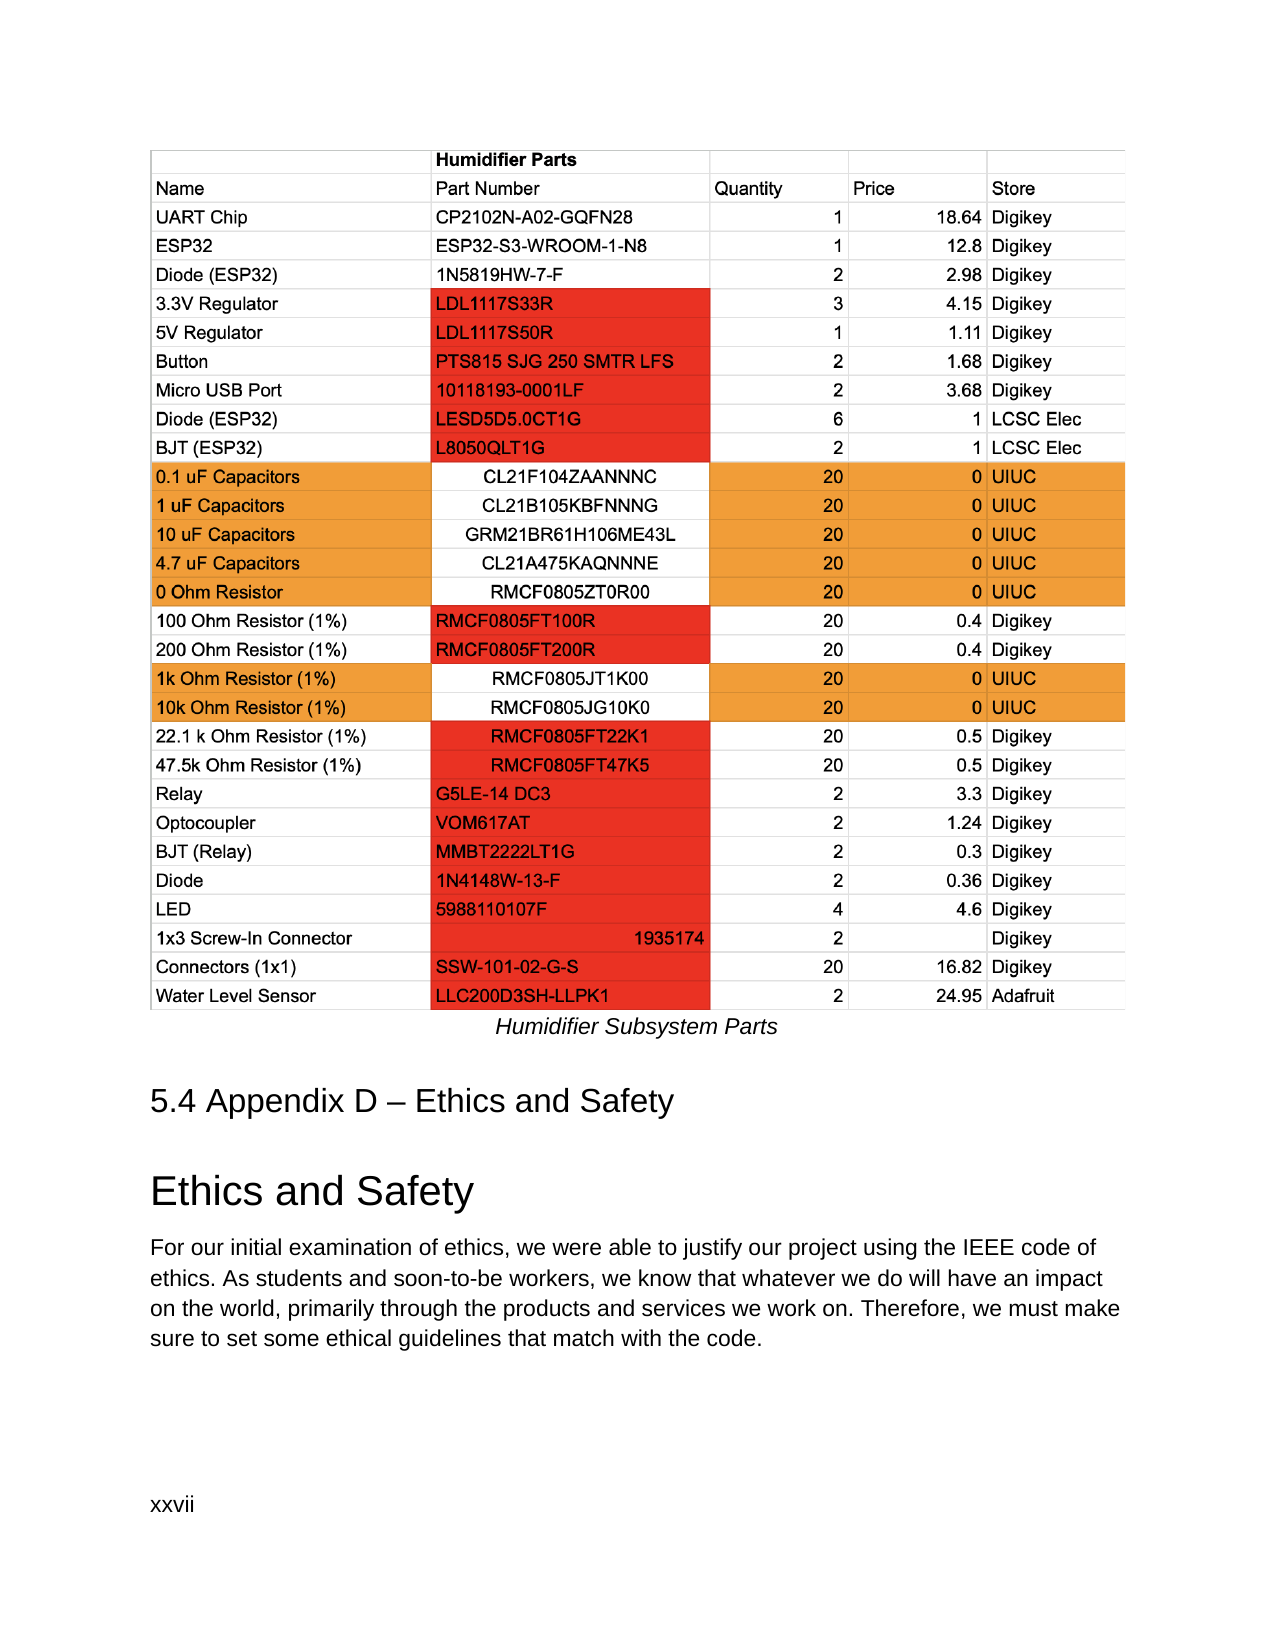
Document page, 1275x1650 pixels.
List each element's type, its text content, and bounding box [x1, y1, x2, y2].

subtitle 5.4 Appendix D – Ethics and Safety [150, 1081, 1125, 1119]
picture [150, 150, 1125, 1010]
text Humidifier Subsystem Parts [150, 1010, 1125, 1039]
subtitle Ethics and Safety [150, 1167, 1125, 1215]
text For our initial examination of ethics, we were able to justify our project using the IEEE code of ethics. As students and soon-to-be workers, we know that whatever we do will have an impact on the world, primarily through the products and services we work on. Therefore, we must make sure to set some ethical guidelines that match with the code. [150, 1234, 1125, 1351]
